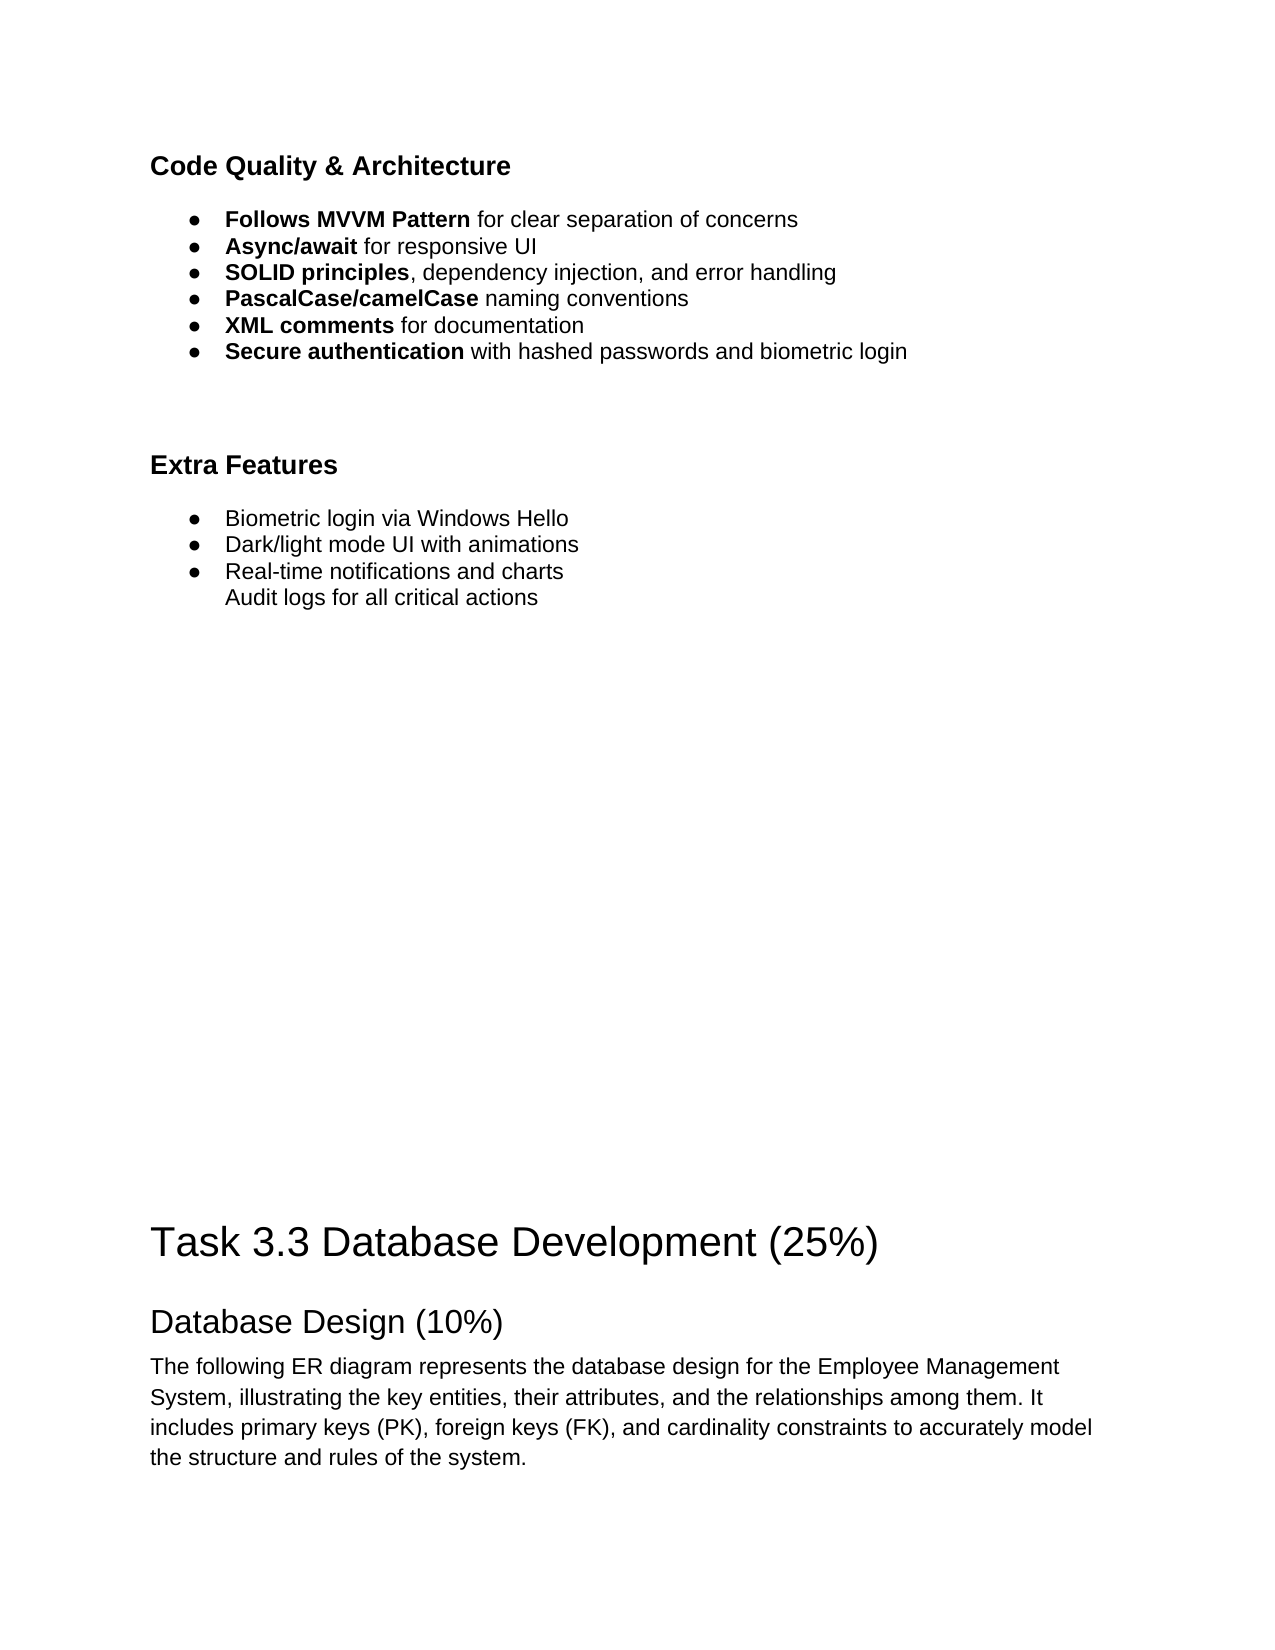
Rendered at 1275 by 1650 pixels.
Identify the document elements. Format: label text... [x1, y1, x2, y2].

list Follows MVVM Pattern for clear separation of concerns [187, 206, 1125, 233]
subtitle Database Design (10%) [150, 1302, 1125, 1341]
list Dark/light mode UI with animations [187, 531, 1125, 558]
list Real-time notifications and charts Audit logs for all critical actions [187, 558, 1125, 610]
list XML comments for documentation [187, 312, 1125, 338]
list PascalCase/camelCase naming conventions [187, 285, 1125, 312]
subtitle Extra Features [150, 449, 1125, 480]
text The following ER diagram represents the database design for the Employee Management System, illustrating the key entities, their attributes, and the relationships among them. It includes primary keys (PK), foreign keys (FK), and cardinality constraints to accurately model the structure and rules of the system. [150, 1353, 1125, 1470]
list Async/await for responsive UI [187, 233, 1125, 259]
subtitle Task 3.3 Database Development (25%) [150, 1217, 1125, 1265]
subtitle Code Quality & Architecture [150, 150, 1125, 181]
list Biometric login via Windows Hello [187, 505, 1125, 531]
list Secure authentication with hashed passwords and biometric login [187, 338, 1125, 364]
list SOLID principles, dependency injection, and error handling [187, 259, 1125, 285]
